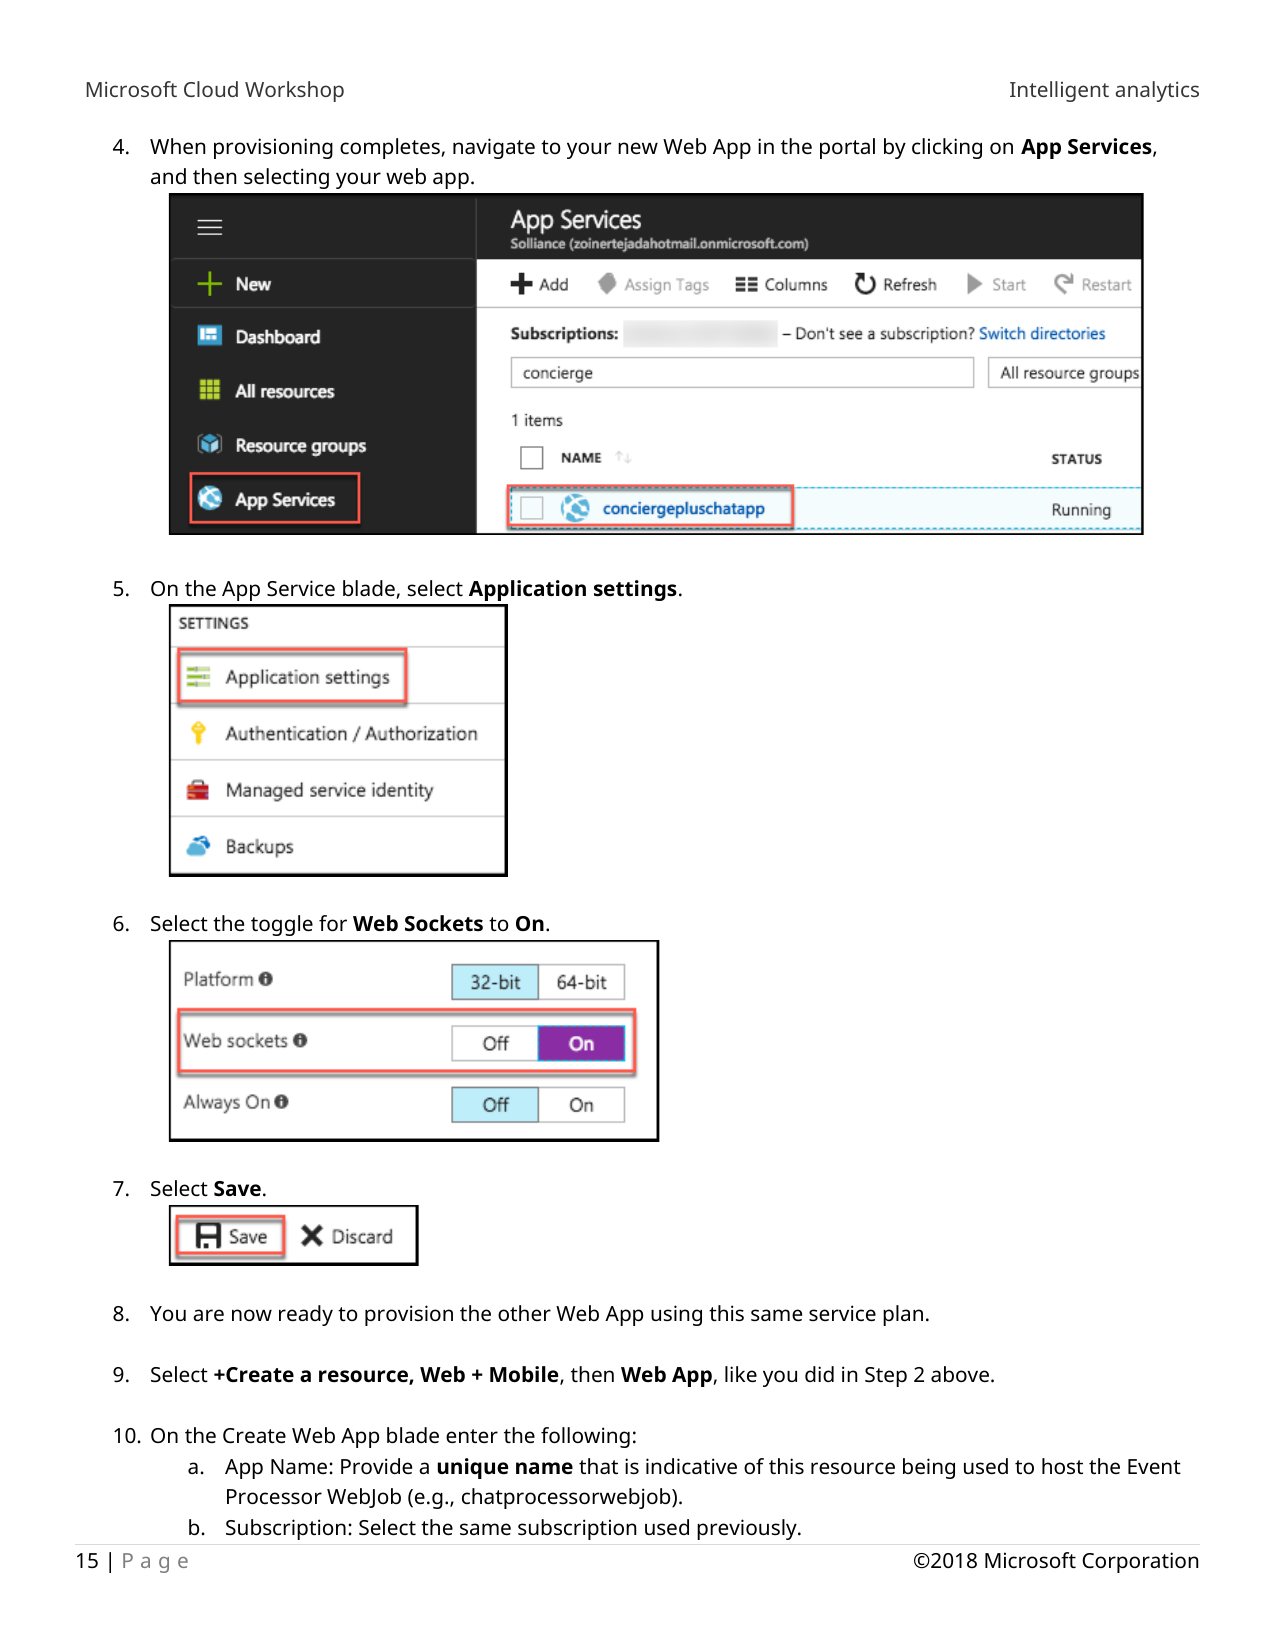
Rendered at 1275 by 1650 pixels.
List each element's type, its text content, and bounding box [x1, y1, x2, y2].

list When provisioning completes, navigate to your new Web App in the portal by clicking on App Services, and then selecting your web app. [112, 132, 1200, 541]
list Subscription: Select the same subscription used previously. [187, 1513, 1200, 1542]
list You are now ready to provision the other Web App using this same service plan. [112, 1299, 1200, 1327]
list Select +Create a resource, Web + Mobile, then Web App, like you did in Step 2 above. [112, 1360, 1200, 1388]
list On the App Service blade, select Application settings. [112, 574, 1200, 602]
list Select the toggle for Web Sockets to On. [112, 909, 1200, 938]
list Select Save. [112, 1174, 1200, 1266]
list App Name: Provide a unique name that is indicative of this resource being used to host the Event Processor WebJob (e.g., chatprocessorwebjob). [187, 1452, 1200, 1511]
list On the Create Web App blade enter the following: [112, 1421, 1200, 1450]
